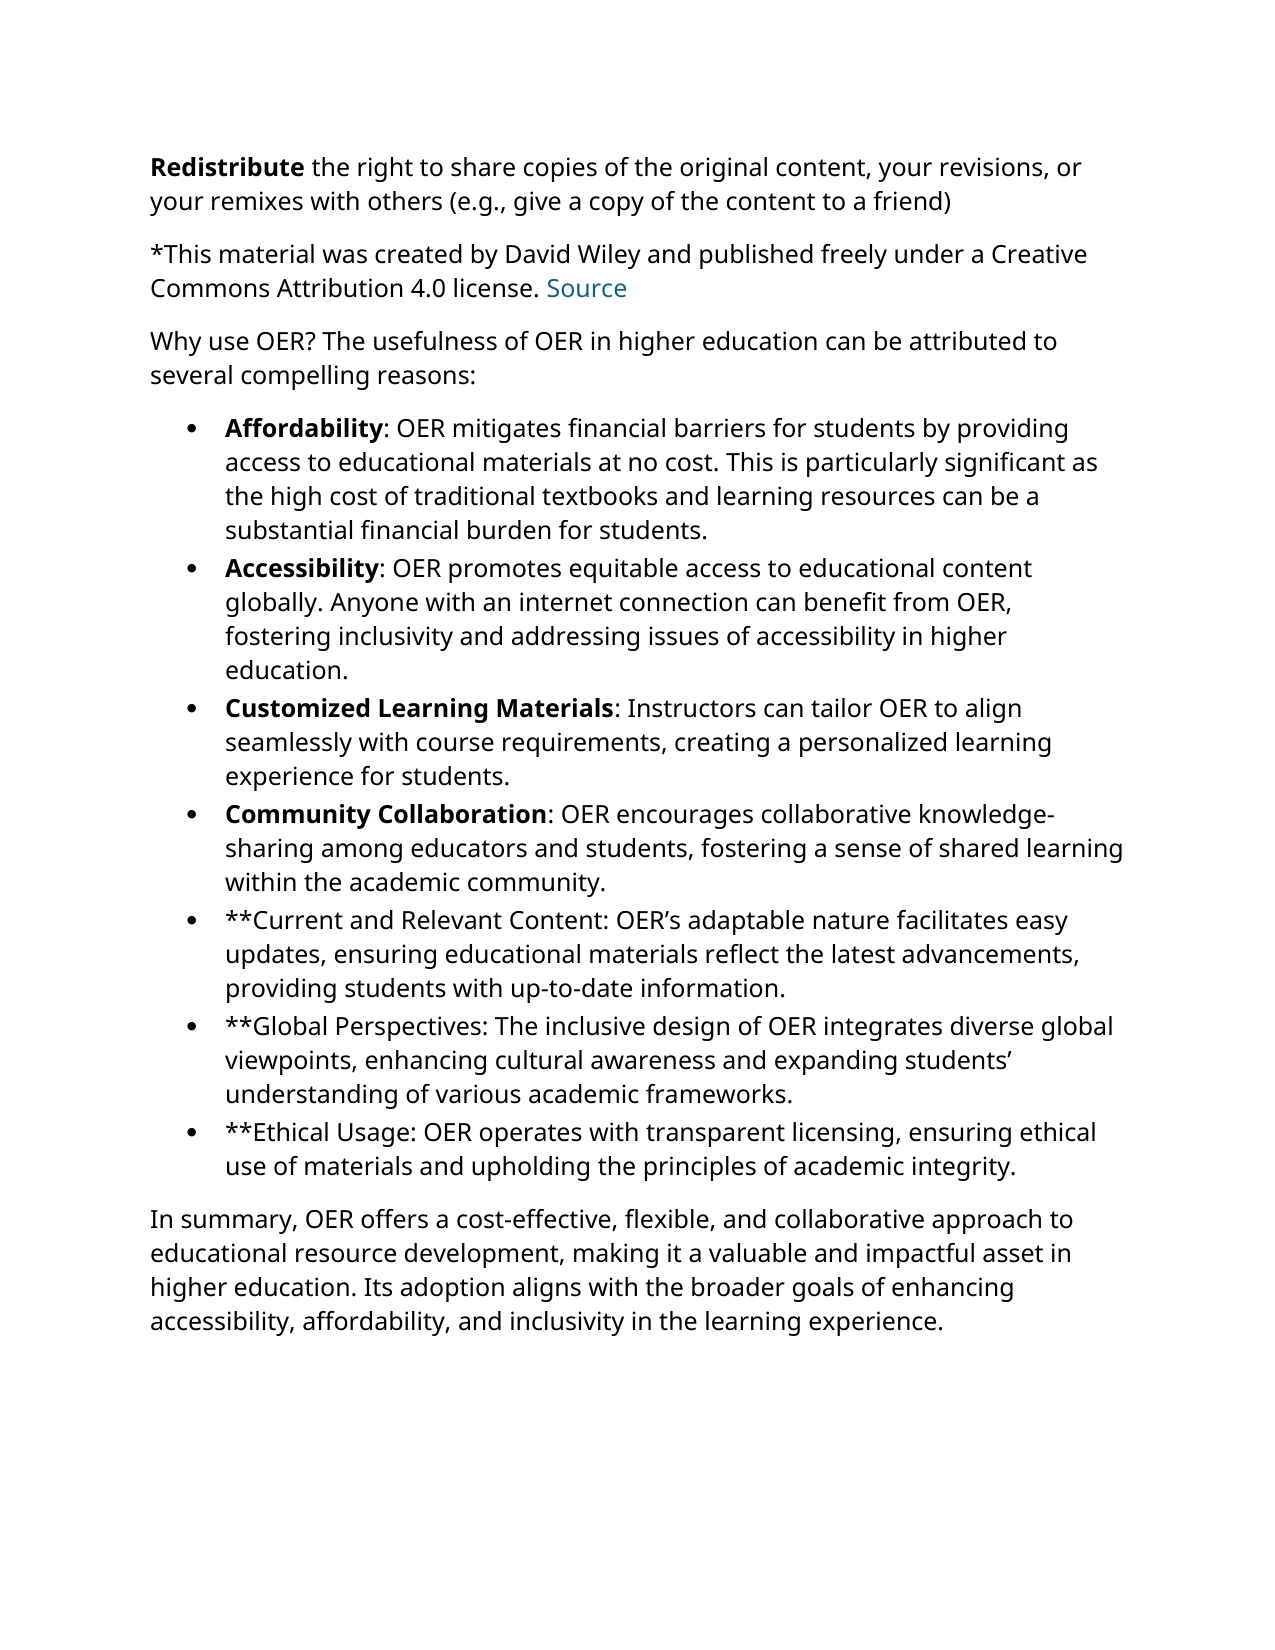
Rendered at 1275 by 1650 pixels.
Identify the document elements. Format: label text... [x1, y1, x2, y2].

text In summary, OER offers a cost-effective, flexible, and collaborative approach to educational resource development, making it a valuable and impactful asset in higher education. Its adoption aligns with the broader goals of enhancing accessibility, affordability, and inclusivity in the learning experience. [150, 1201, 1125, 1337]
text Redistribute the right to share copies of the original content, your revisions, or your remixes with others (e.g., give a copy of the content to a friend) [150, 150, 1125, 218]
list **Ethical Usage: OER operates with transparent licensing, ensuring ethical use of materials and upholding the principles of academic integrity. [187, 1114, 1125, 1182]
list Accessibility: OER promotes equitable access to educational content globally. Anyone with an internet connection can benefit from OER, fostering inclusivity and addressing issues of accessibility in higher education. [187, 551, 1125, 687]
text Why use OER? The usefulness of OER in higher education can be attributed to several compelling reasons: [150, 324, 1125, 392]
list Affordability: OER mitigates financial barriers for students by providing access to educational materials at no cost. This is particularly significant as the high cost of traditional textbooks and learning resources can be a substantial financial burden for students. [187, 411, 1125, 547]
list **Global Perspectives: The inclusive design of OER integrates diverse global viewpoints, enhancing cultural awareness and expanding students’ understanding of various academic frameworks. [187, 1008, 1125, 1111]
list Community Collaboration: OER encourages collaborative knowledge-sharing among educators and students, fostering a sense of shared learning within the academic community. [187, 797, 1125, 899]
list Customized Learning Materials: Instructors can tailor OER to align seamlessly with course requirements, creating a personalized learning experience for students. [187, 691, 1125, 793]
text *This material was created by David Wiley and published freely under a Creative Commons Attribution 4.0 license. Source [150, 237, 1125, 305]
list **Current and Relevant Content: OER’s adaptable nature facilitates easy updates, ensuring educational materials reflect the latest advancements, providing students with up-to-date information. [187, 902, 1125, 1005]
